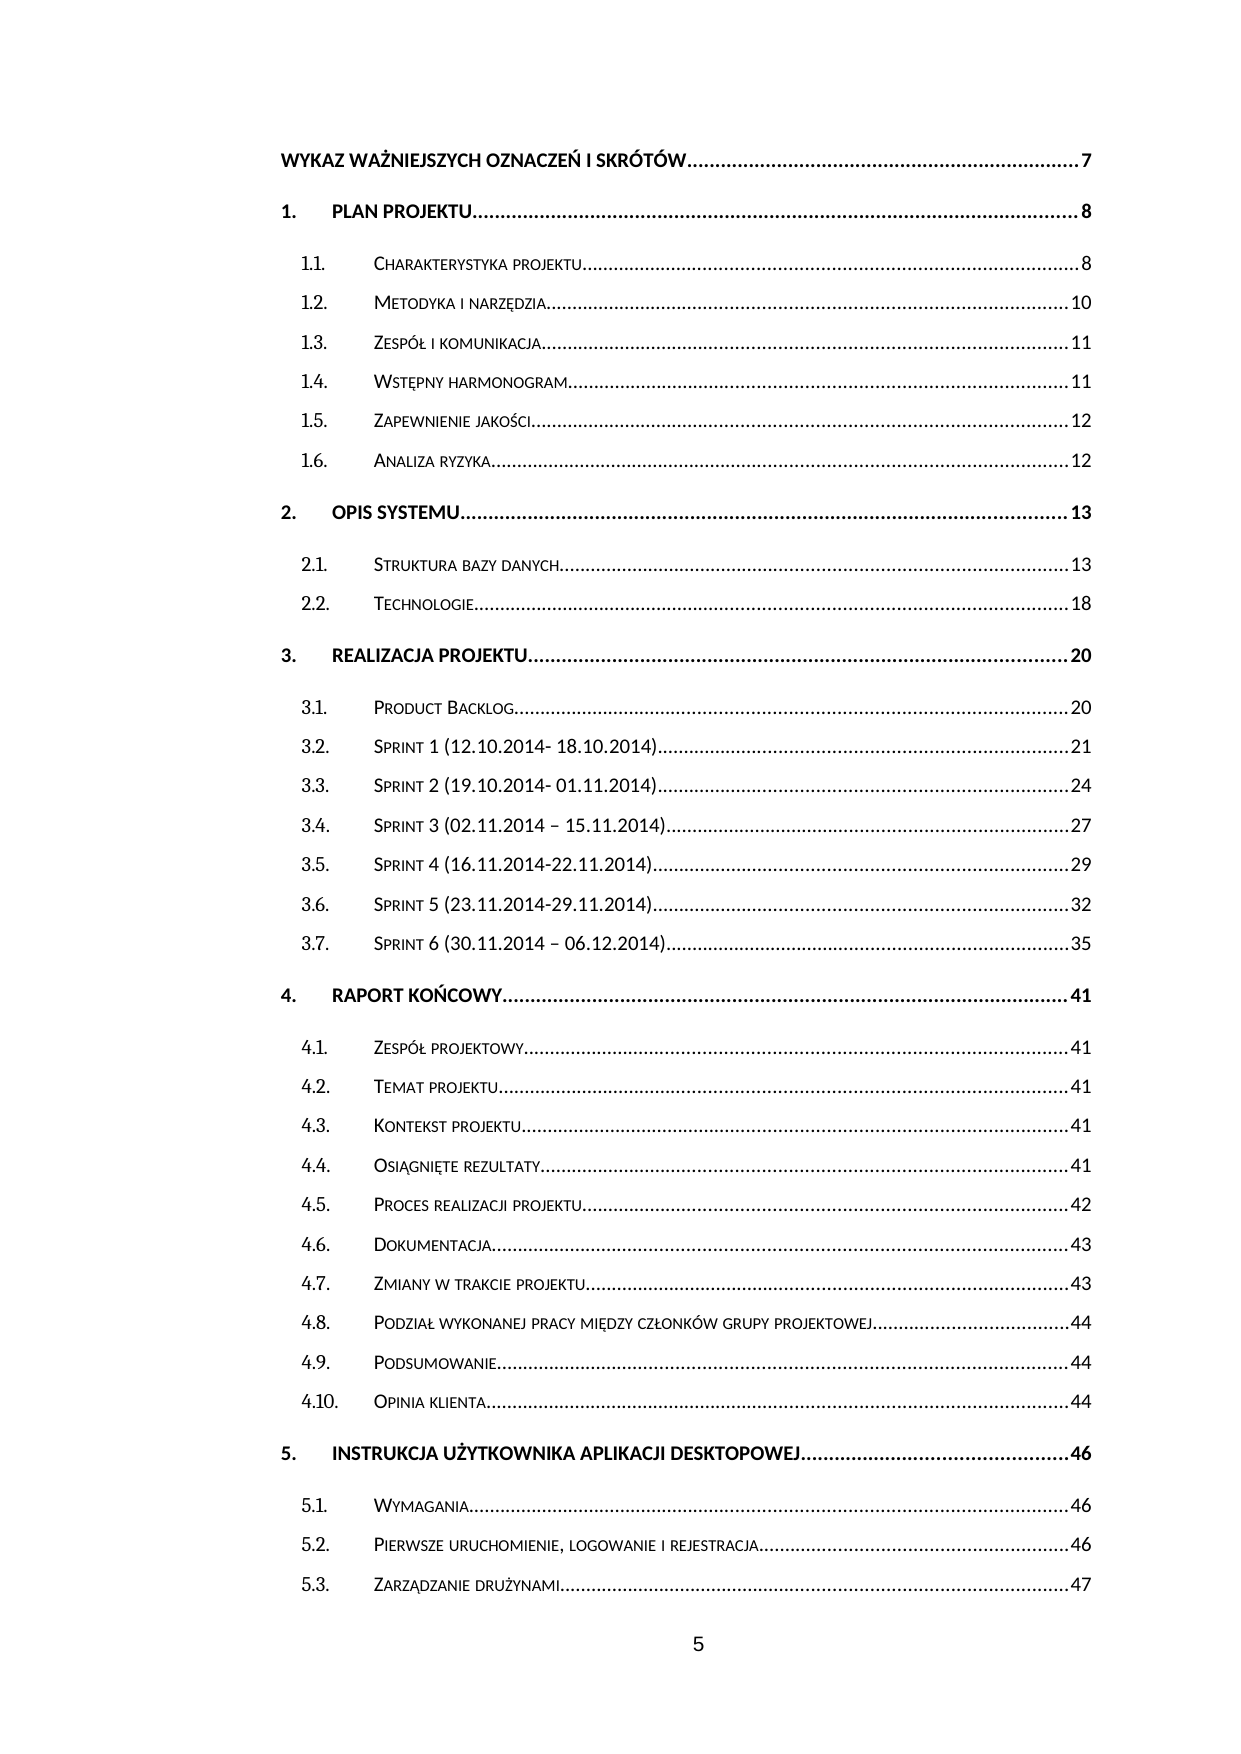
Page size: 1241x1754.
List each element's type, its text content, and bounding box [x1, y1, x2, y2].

text 1.2. Metodyka i narzędzia 10 [228, 289, 1092, 315]
text 4.7. Zmiany w trakcie projektu 43 [228, 1270, 1092, 1296]
text 3.1. Product Backlog 20 [228, 694, 1092, 719]
text 2.1. Struktura bazy danych 13 [228, 551, 1092, 576]
text 4.3. Kontekst projektu 41 [228, 1113, 1092, 1138]
text 4.5. Proces realizacji projektu 42 [228, 1191, 1092, 1217]
text 4.2. Temat projektu 41 [228, 1073, 1092, 1099]
text 5. Instrukcja użytkownika aplikacji desktopowej 46 [207, 1440, 1092, 1466]
text 4.10. Opinia klienta 44 [228, 1388, 1092, 1414]
text 3.6. Sprint 5 (23.11.2014-29.11.2014) 32 [228, 891, 1092, 916]
text 5.2. Pierwsze uruchomienie, logowanie i rejestracja 46 [228, 1531, 1092, 1557]
text 3.3. Sprint 2 (19.10.2014- 01.11.2014) 24 [228, 773, 1092, 798]
text 2.2. Technologie 18 [228, 590, 1092, 616]
text 1.4. Wstępny harmonogram 11 [228, 368, 1092, 394]
text 5.1. Wymagania 46 [228, 1492, 1092, 1517]
text 1. Plan projektu 8 [207, 198, 1092, 224]
text Wykaz ważniejszych oznaczeń i skrótów 7 [207, 148, 1092, 173]
text 3.2. Sprint 1 (12.10.2014- 18.10.2014) 21 [228, 733, 1092, 759]
text 4. Raport końcowy 41 [207, 982, 1092, 1007]
text 1.3. Zespół i komunikacja 11 [228, 329, 1092, 354]
text 4.8. Podział wykonanej pracy między członków grupy projektowej 44 [228, 1309, 1092, 1335]
text 4.9. Podsumowanie 44 [228, 1349, 1092, 1374]
text 5.3. Zarządzanie drużynami 47 [228, 1571, 1092, 1596]
text 1.1. Charakterystyka projektu 8 [228, 250, 1092, 276]
text 4.4. Osiągnięte rezultaty 41 [228, 1152, 1092, 1177]
text 3.7. Sprint 6 (30.11.2014 – 06.12.2014) 35 [228, 930, 1092, 956]
text 2. Opis systemu 13 [207, 499, 1092, 524]
text 1.6. Analiza ryzyka 12 [228, 447, 1092, 472]
text 4.6. Dokumentacja 43 [228, 1231, 1092, 1256]
text 1.5. Zapewnienie jakości 12 [228, 408, 1092, 433]
text 3.5. Sprint 4 (16.11.2014-22.11.2014) 29 [228, 851, 1092, 877]
text 4.1. Zespół projektowy 41 [228, 1034, 1092, 1059]
text 3. Realizacja projektu 20 [207, 642, 1092, 667]
text 3.4. Sprint 3 (02.11.2014 – 15.11.2014) 27 [228, 812, 1092, 837]
